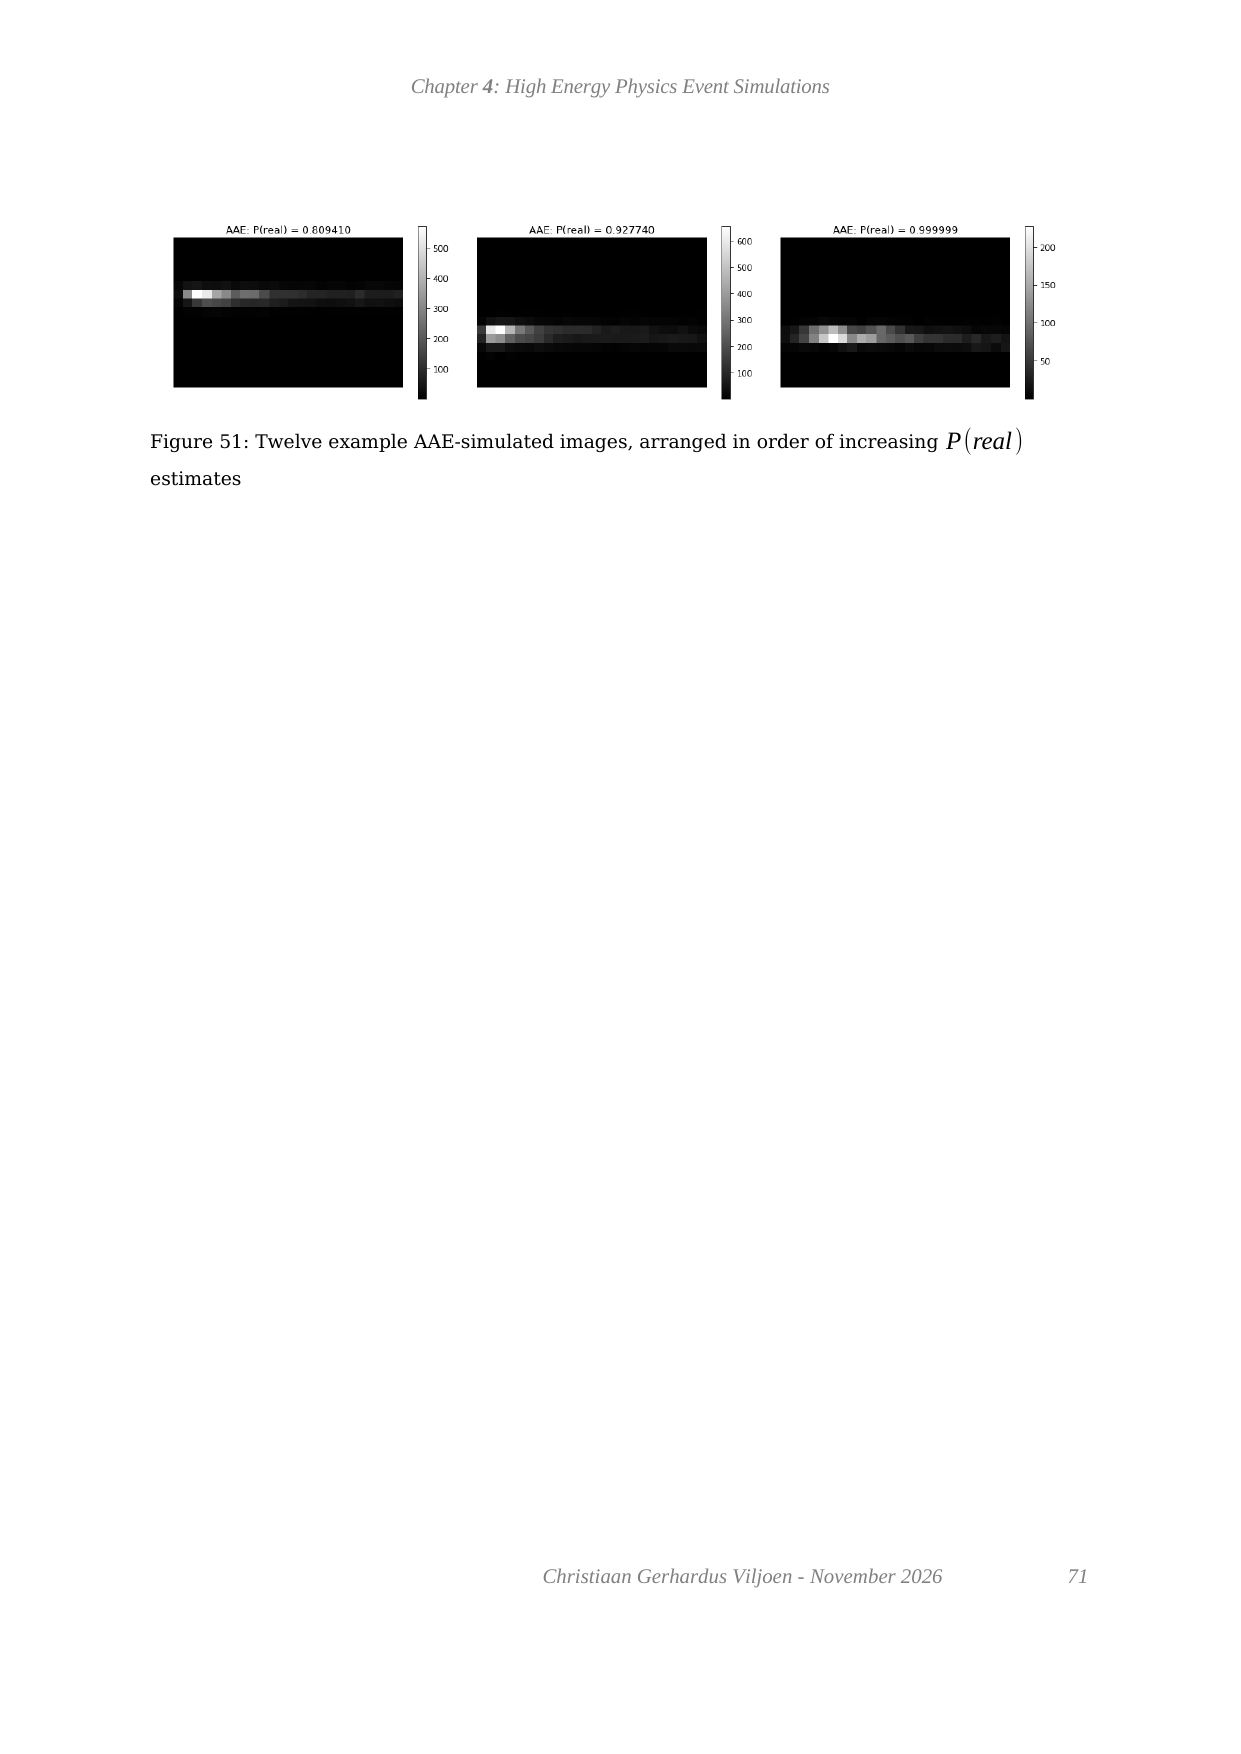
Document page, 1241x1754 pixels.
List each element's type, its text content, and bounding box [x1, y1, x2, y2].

text Figure 51: Twelve example AAE-simulated images, arranged in order of increasing estimates [150, 426, 1090, 489]
picture [150, 219, 1061, 407]
